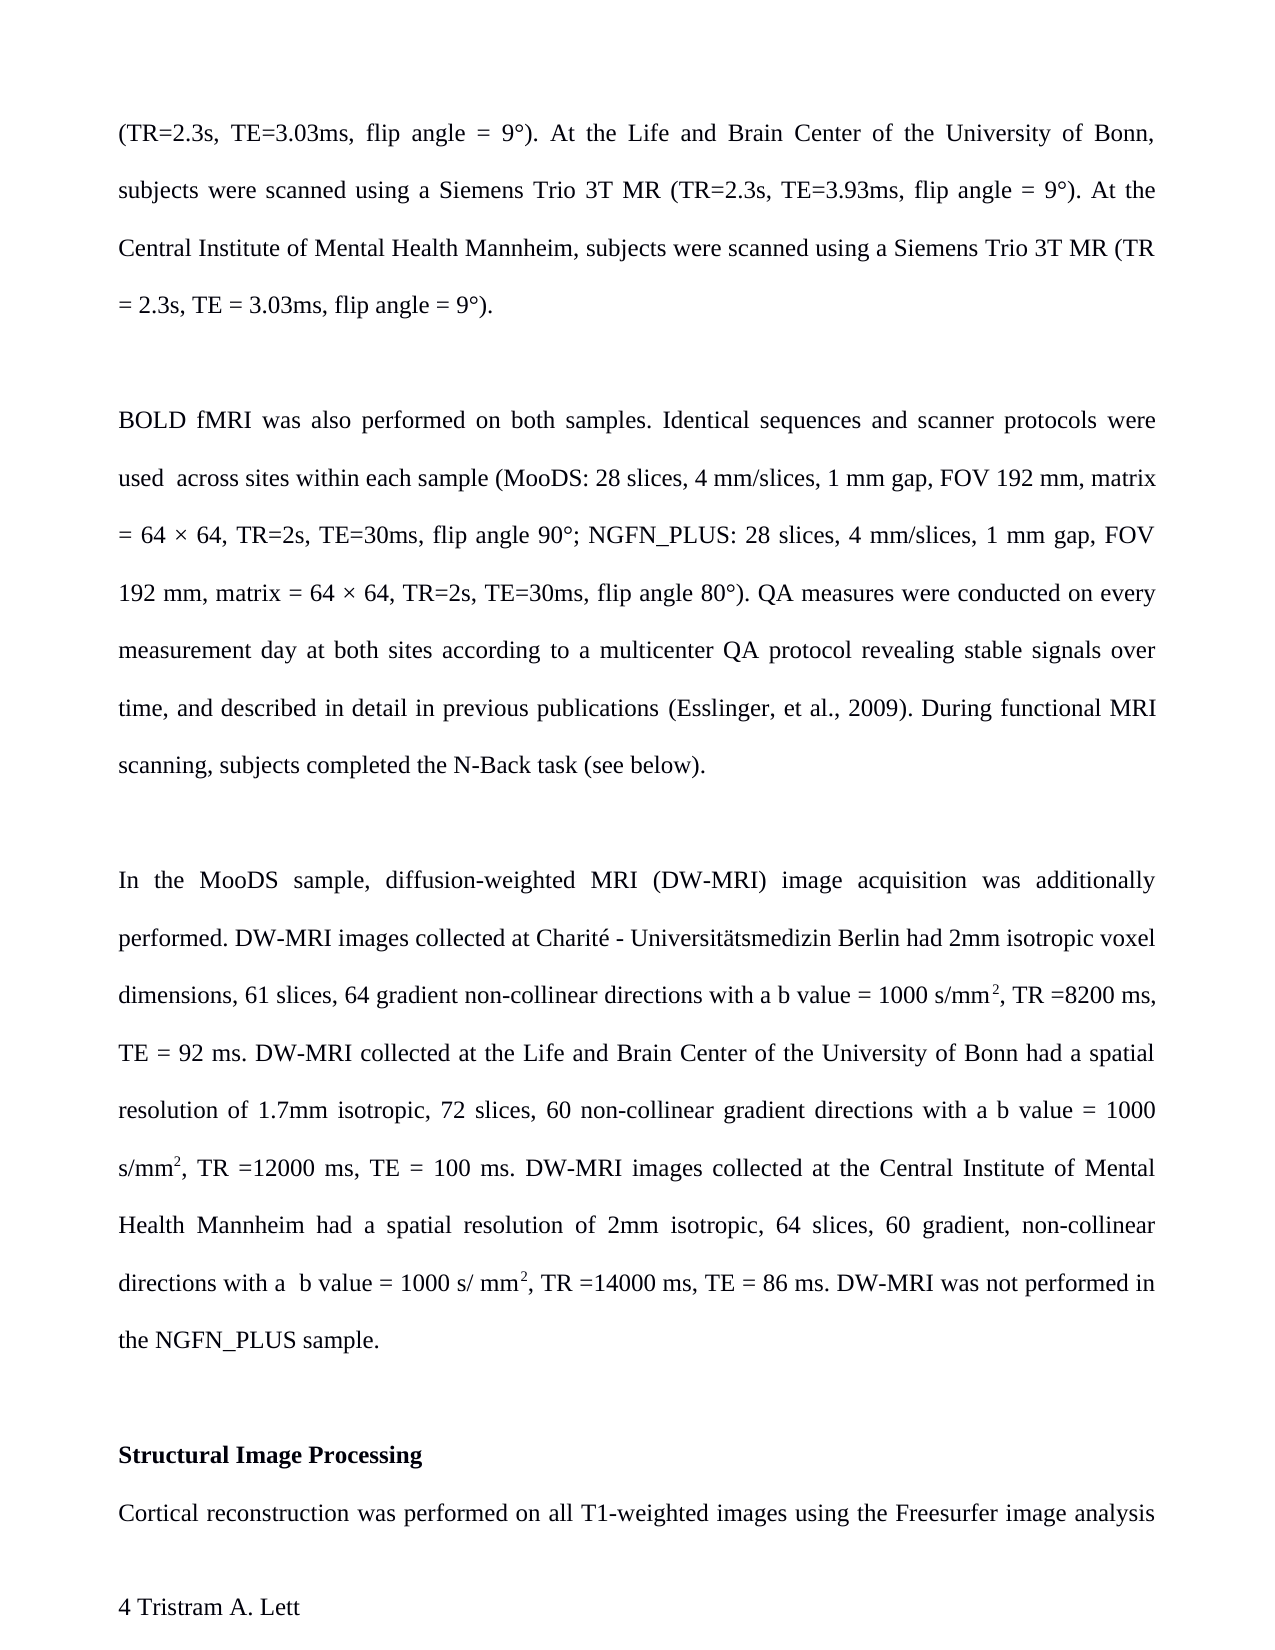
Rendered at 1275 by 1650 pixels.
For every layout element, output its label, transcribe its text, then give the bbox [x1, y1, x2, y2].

text Structural Image Processing [118, 1441, 1157, 1469]
text BOLD fMRI was also performed on both samples. Identical sequences and scanner protocols were used across sites within each sample (MooDS: 28 slices, 4 mm/slices, 1 mm gap, FOV 192 mm, matrix = 64 × 64, TR=2s, TE=30ms, flip angle 90°; NGFN_PLUS: 28 slices, 4 mm/slices, 1 mm gap, FOV 192 mm, matrix = 64 × 64, TR=2s, TE=30ms, flip angle 80°). QA measures were conducted on every measurement day at both sites according to a multicenter QA protocol revealing stable signals over time, and described in detail in previous publications (Esslinger, et al., 2009). During functional MRI scanning, subjects completed the N-Back task (see below). [118, 406, 1157, 779]
text In the MooDS sample, diffusion-weighted MRI (DW-MRI) image acquisition was additionally performed. DW-MRI images collected at Charité - Universitätsmedizin Berlin had 2mm isotropic voxel dimensions, 61 slices, 64 gradient non-collinear directions with a b value = 1000 s/mm2, TR =8200 ms, TE = 92 ms. DW-MRI collected at the Life and Brain Center of the University of Bonn had a spatial resolution of 1.7mm isotropic, 72 slices, 60 non-collinear gradient directions with a b value = 1000 s/mm2, TR =12000 ms, TE = 100 ms. DW-MRI images collected at the Central Institute of Mental Health Mannheim had a spatial resolution of 2mm isotropic, 64 slices, 60 gradient, non-collinear directions with a b value = 1000 s/ mm2, TR =14000 ms, TE = 86 ms. DW-MRI was not performed in the NGFN_PLUS sample. [118, 866, 1157, 1354]
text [118, 1498, 1157, 1527]
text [118, 118, 1157, 319]
